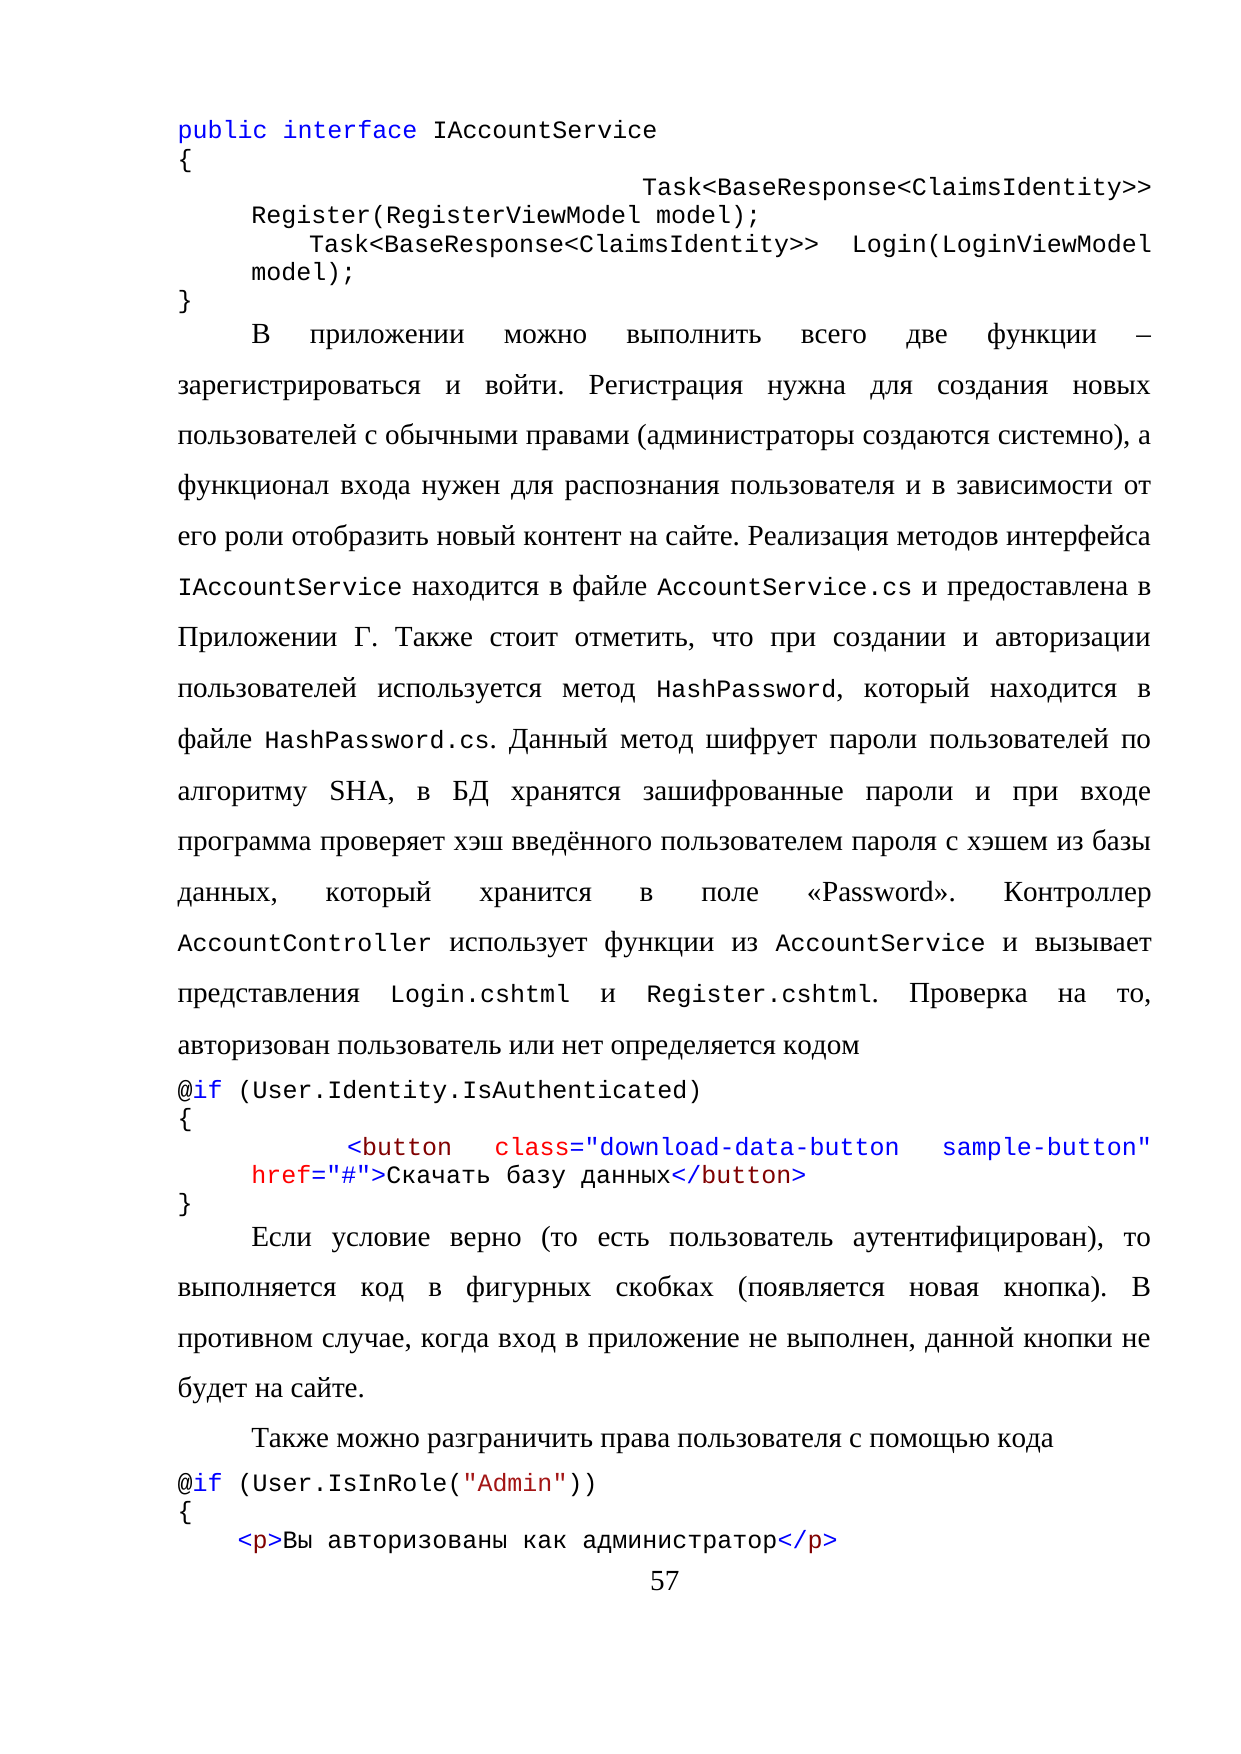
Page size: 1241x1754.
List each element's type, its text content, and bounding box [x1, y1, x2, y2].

text } [177, 288, 1152, 316]
text { [177, 146, 1152, 175]
text { [177, 1499, 1152, 1527]
text } [177, 1191, 1152, 1219]
text @if (User.Identity.IsAuthenticated) [177, 1077, 1152, 1106]
text Также можно разграничить права пользователя с помощью кода [177, 1420, 1152, 1454]
text Если условие верно (то есть пользователь аутентифицирован), то выполняется код в фигурных скобках (появляется новая кнопка). В противном случае, когда вход в приложение не выполнен, данной кнопки не будет на сайте. [177, 1219, 1152, 1403]
text <p>Вы авторизованы как администратор</p> [177, 1527, 1152, 1556]
text Task<BaseResponse<ClaimsIdentity>> Login(LoginViewModel model); [177, 231, 1152, 288]
text { [177, 1106, 1152, 1134]
text @if (User.IsInRole("Admin")) [177, 1471, 1152, 1499]
text public interface IAccountService [177, 118, 1152, 146]
text Task<BaseResponse<ClaimsIdentity>> Register(RegisterViewModel model); [177, 175, 1152, 231]
text В приложении можно выполнить всего две функции – зарегистрироваться и войти. Регистрация нужна для создания новых пользователей с обычными правами (администраторы создаются системно), а функционал входа нужен для распознания пользователя и в зависимости от его роли отобразить новый контент на сайте. Реализация методов интерфейса IAccountService находится в файле AccountService.cs и предоставлена в Приложении Г. Также стоит отметить, что при создании и авторизации пользователей используется метод HashPassword, который находится в файле HashPassword.cs. Данный метод шифрует пароли пользователей по алгоритму SHA, в БД хранятся зашифрованные пароли и при входе программа проверяет хэш введённого пользователем пароля с хэшем из базы данных, который хранится в поле «Password». Контроллер AccountController использует функции из AccountService и вызывает представления Login.cshtml и Register.cshtml. Проверка на то, авторизован пользователь или нет определяется кодом [177, 316, 1152, 1061]
text <button class="download-data-button sample-button" href="#">Скачать базу данных</button> [177, 1134, 1152, 1191]
